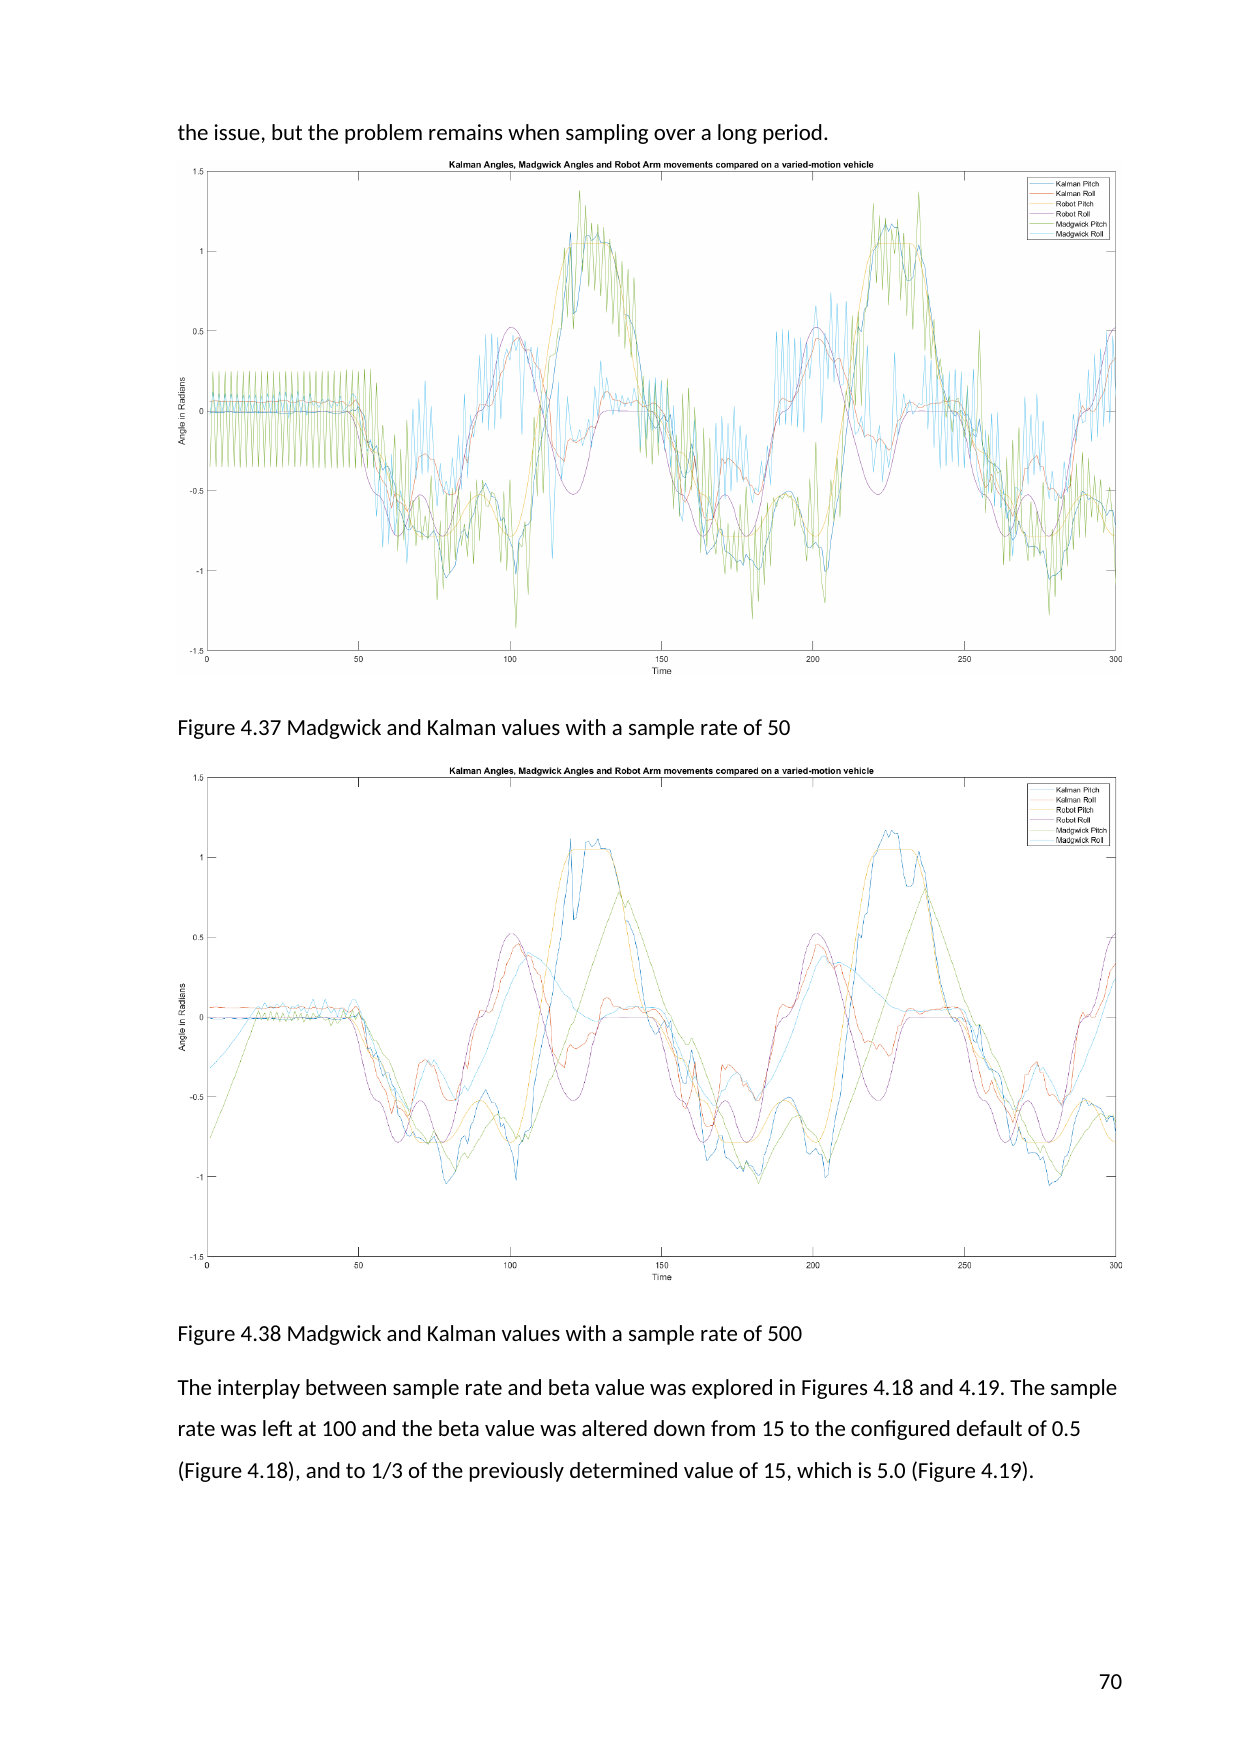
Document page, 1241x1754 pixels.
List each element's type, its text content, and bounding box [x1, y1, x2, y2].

text The interplay between sample rate and beta value was explored in Figures 4.18 and 4.19. The sample rate was left at 100 and the beta value was altered down from 15 to the configured default of 0.5 (Figure 4.18), and to 1/3 of the previously determined value of 15, which is 5.0 (Figure 4.19). [177, 1373, 1122, 1484]
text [177, 118, 1122, 160]
picture [177, 160, 1123, 675]
picture [177, 766, 1123, 1281]
